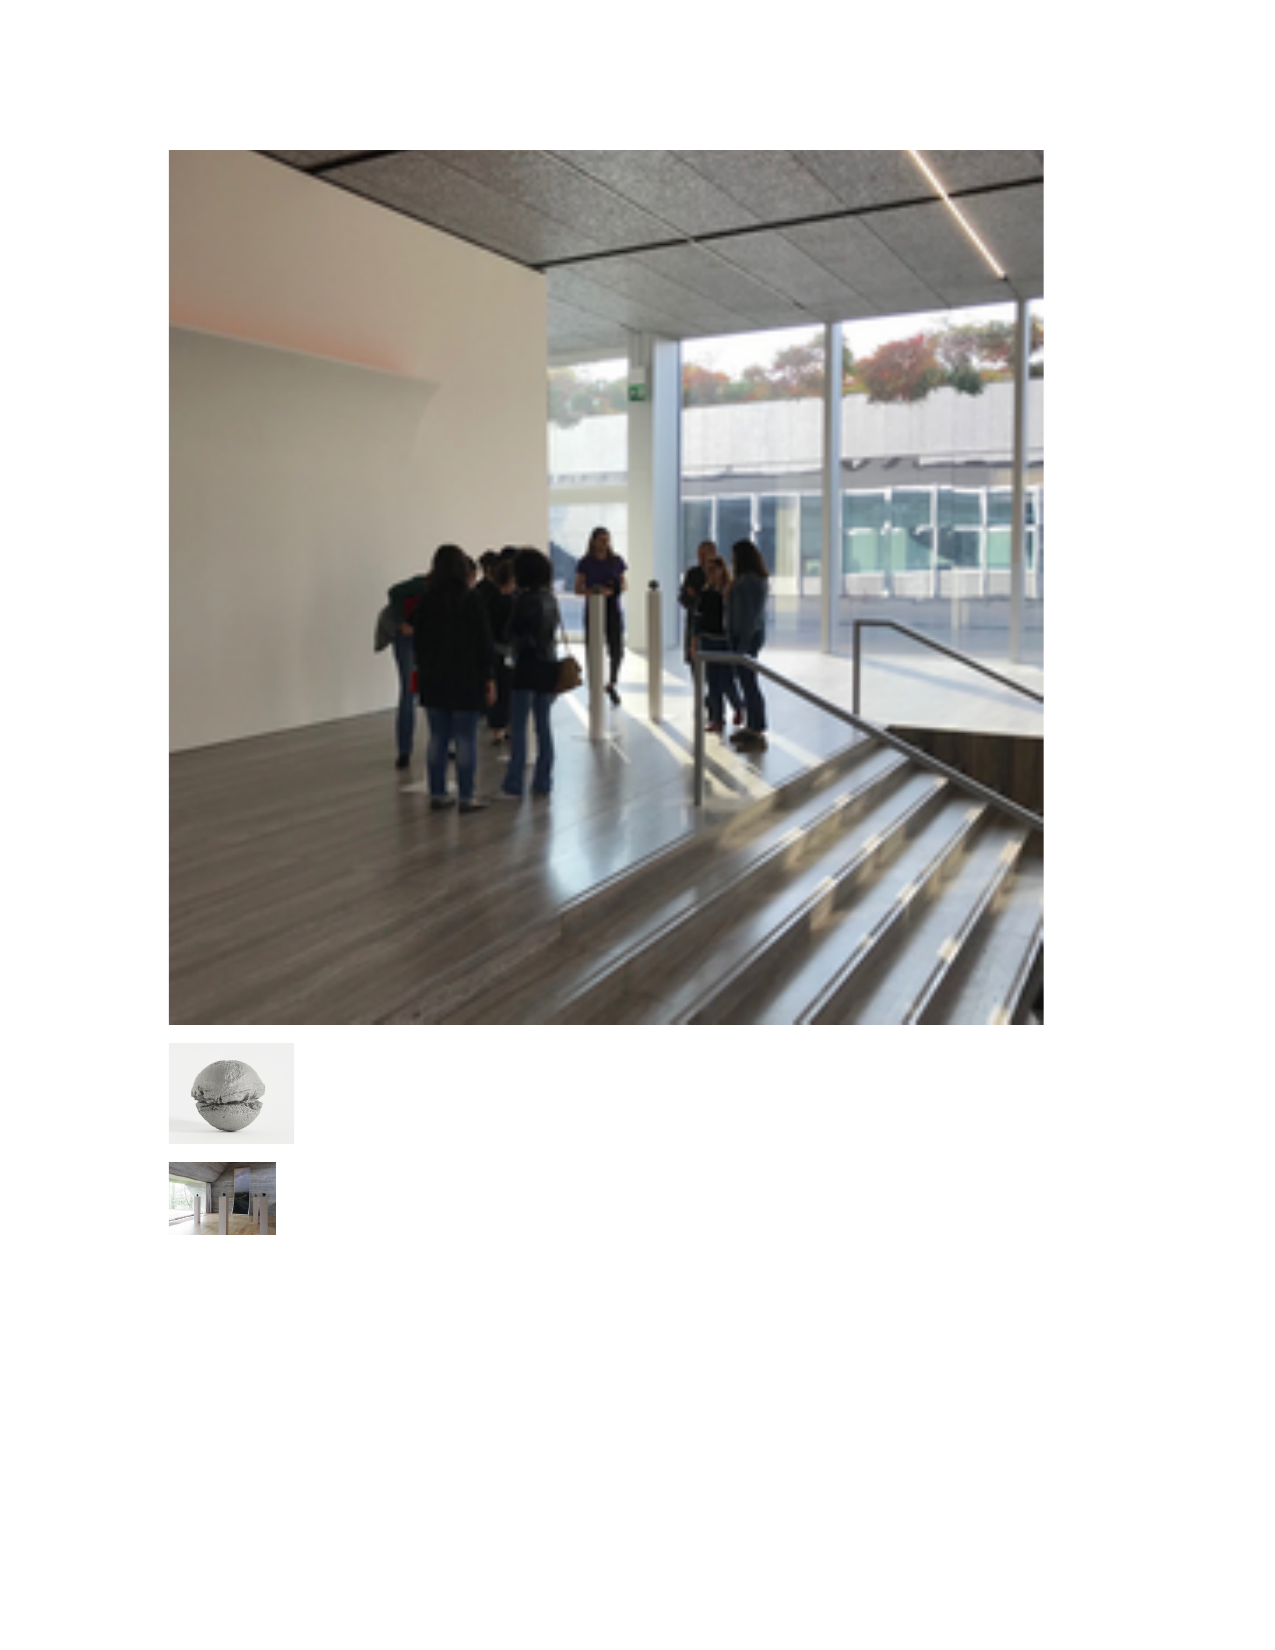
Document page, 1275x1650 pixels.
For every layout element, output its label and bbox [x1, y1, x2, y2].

picture [168, 1162, 276, 1235]
picture [168, 1043, 295, 1144]
picture [168, 150, 1044, 1025]
